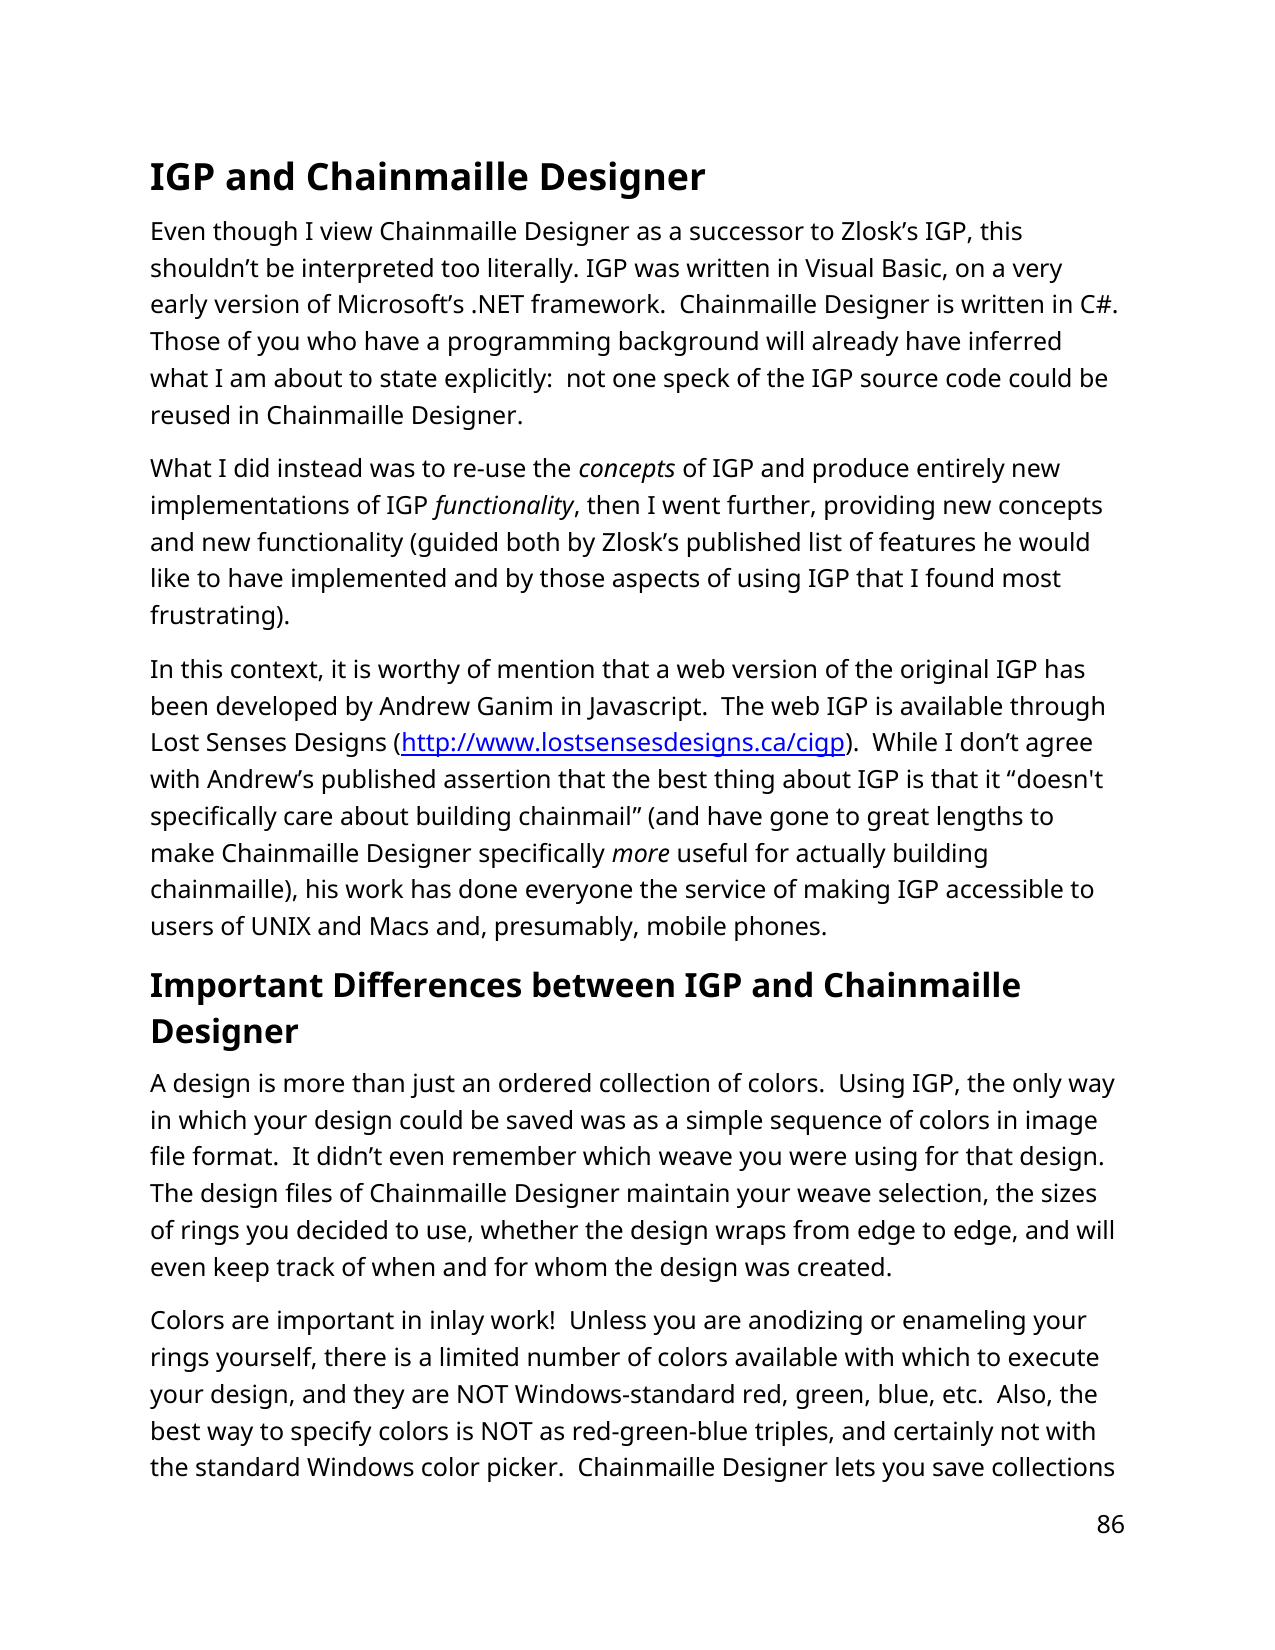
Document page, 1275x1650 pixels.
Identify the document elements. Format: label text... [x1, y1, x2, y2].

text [150, 1303, 1125, 1484]
text What I did instead was to re-use the concepts of IGP and produce entirely new implementations of IGP functionality, then I went further, providing new concepts and new functionality (guided both by Zlosk’s published list of features he would like to have implemented and by those aspects of using IGP that I found most frustrating). [150, 451, 1125, 632]
text A design is more than just an ordered collection of colors. Using IGP, the only way in which your design could be saved was as a simple sequence of colors in image file format. It didn’t even remember which weave you were using for that design. The design files of Chainmaille Designer maintain your weave selection, the sizes of rings you decided to use, whether the design wraps from edge to edge, and will even keep track of when and for whom the design was created. [150, 1066, 1125, 1283]
text In this context, it is worthy of mention that a web version of the original IGP has been developed by Andrew Ganim in Javascript. The web IGP is available through Lost Senses Designs (http://www.lostsensesdesigns.ca/cigp). While I don’t agree with Andrew’s published assertion that the best thing about IGP is that it “doesn't specifically care about building chainmail” (and have gone to great lengths to make Chainmaille Designer specifically more useful for actually building chainmaille), his work has done everyone the service of making IGP accessible to users of UNIX and Macs and, presumably, mobile phones. [150, 651, 1125, 943]
text Even though I view Chainmaille Designer as a successor to Zlosk’s IGP, this shouldn’t be interpreted too literally. IGP was written in Visual Basic, on a very early version of Microsoft’s .NET framework. Chainmaille Designer is written in C#. Those of you who have a programming background will already have inferred what I am about to state explicitly: not one speck of the IGP source code could be reused in Chainmaille Designer. [150, 213, 1125, 431]
subtitle IGP and Chainmaille Designer [150, 150, 1125, 201]
subtitle Important Differences between IGP and Chainmaille Designer [150, 962, 1125, 1053]
